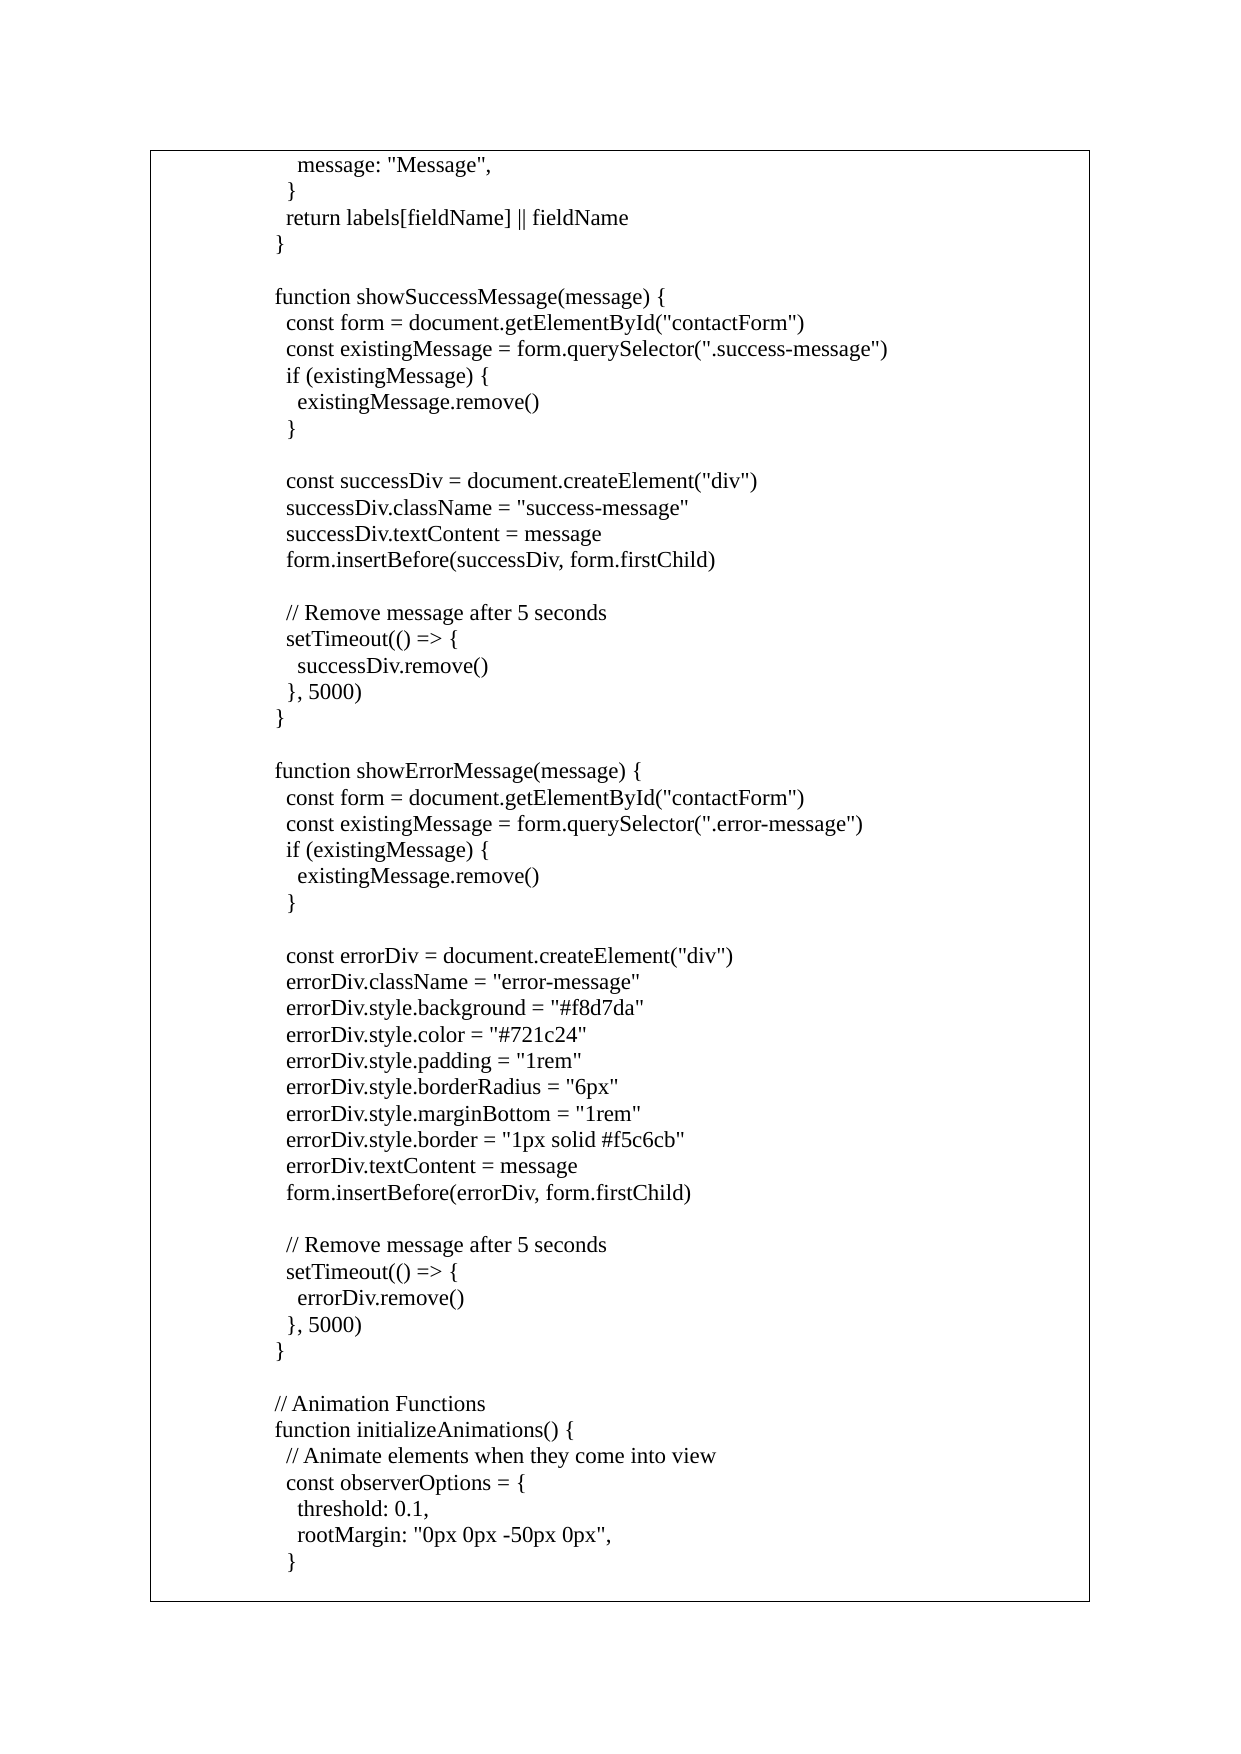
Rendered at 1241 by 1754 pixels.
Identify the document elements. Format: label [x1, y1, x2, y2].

table_header [151, 151, 1089, 1601]
